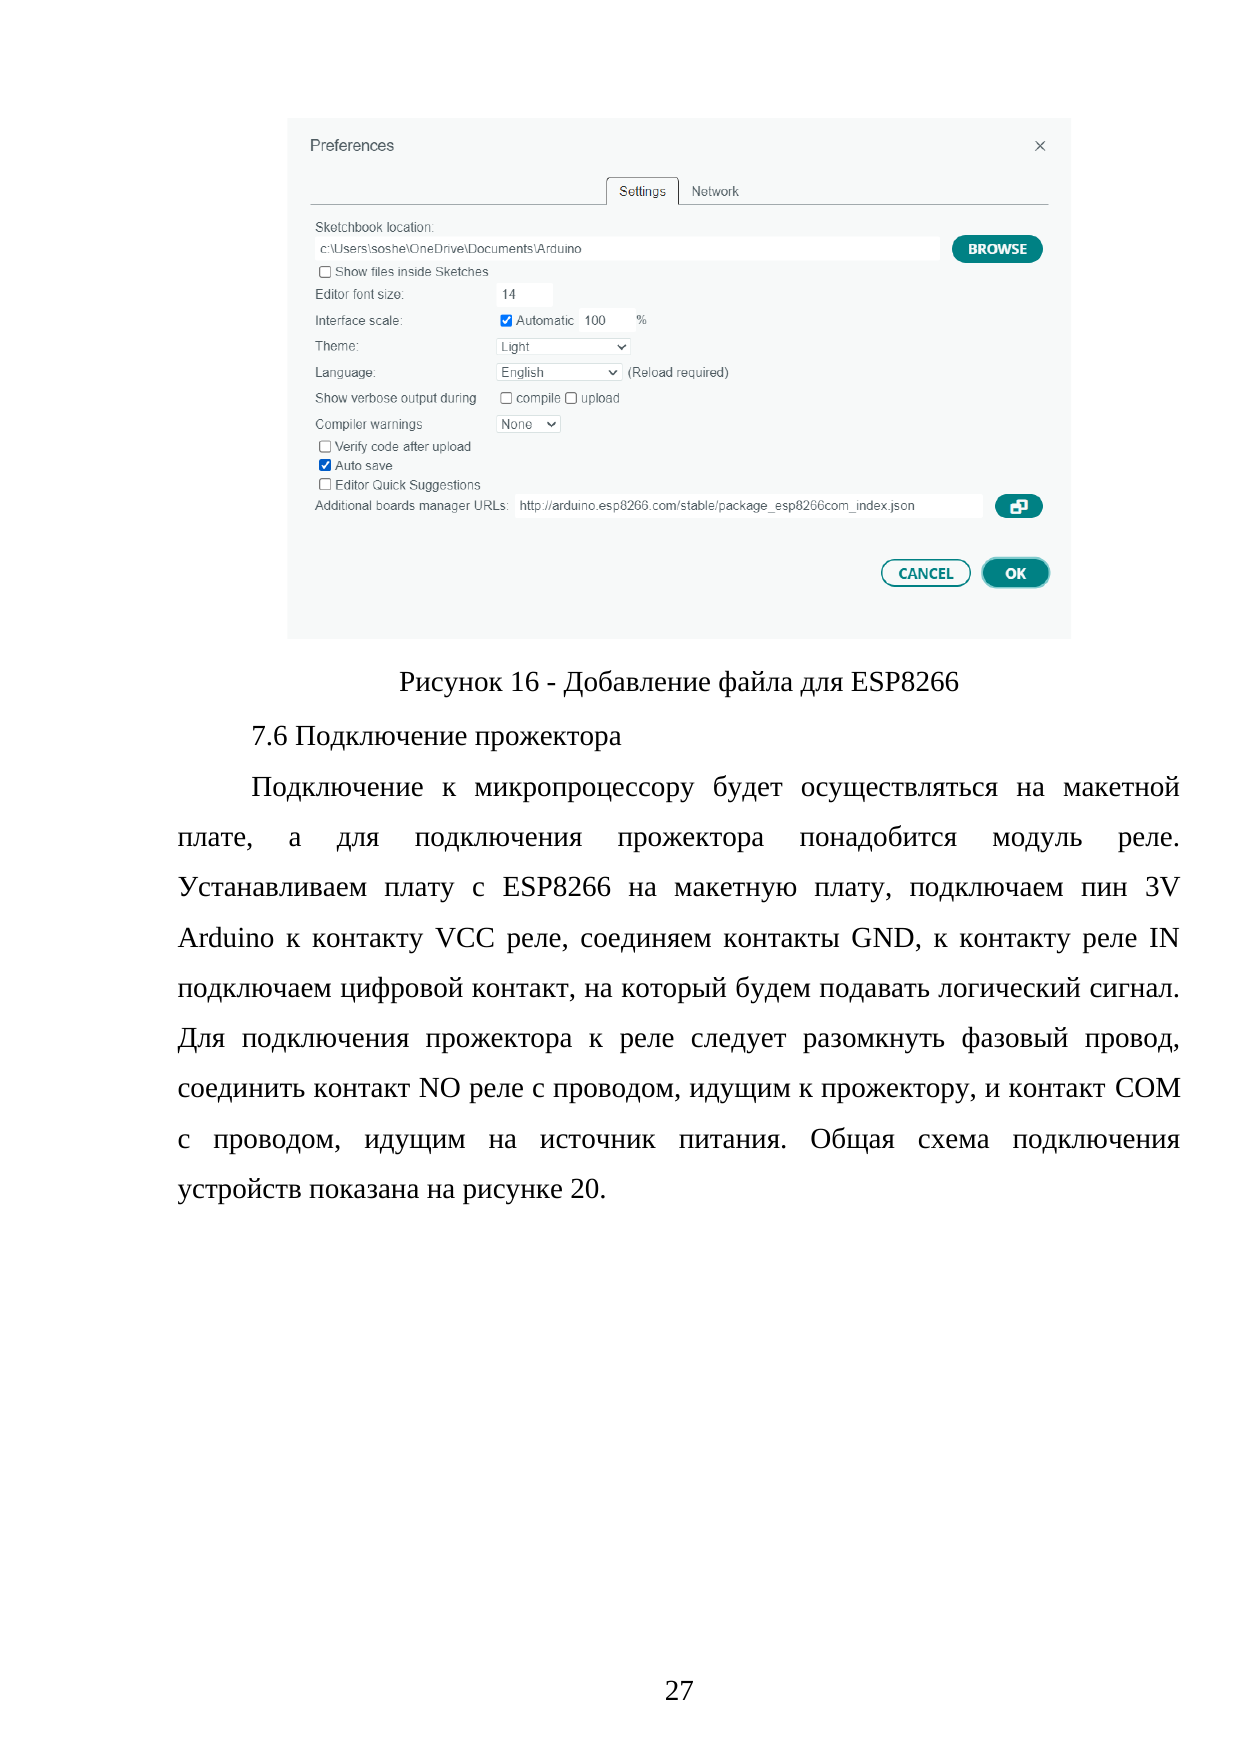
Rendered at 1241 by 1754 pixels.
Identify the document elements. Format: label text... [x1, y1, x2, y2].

picture [287, 118, 1072, 639]
subtitle Подключение к микропроцессору будет осуществляться на макетной плате, а для подключения прожектора понадобится модуль реле. Устанавливаем плату с ESP8266 на макетную плату, подключаем пин 3V Arduino к контакту VCC реле, соединяем контакты GND, к контакту реле IN подключаем цифровой контакт, на который будем подавать логический сигнал. Для подключения прожектора к реле следует разомкнуть фазовый провод, соединить контакт NO реле с проводом, идущим к прожектору, и контакт COM с проводом, идущим на источник питания. Общая схема подключения устройств показана на рисунке 20. [177, 769, 1181, 1205]
subtitle 7.6 Подключение прожектора [177, 718, 1181, 752]
